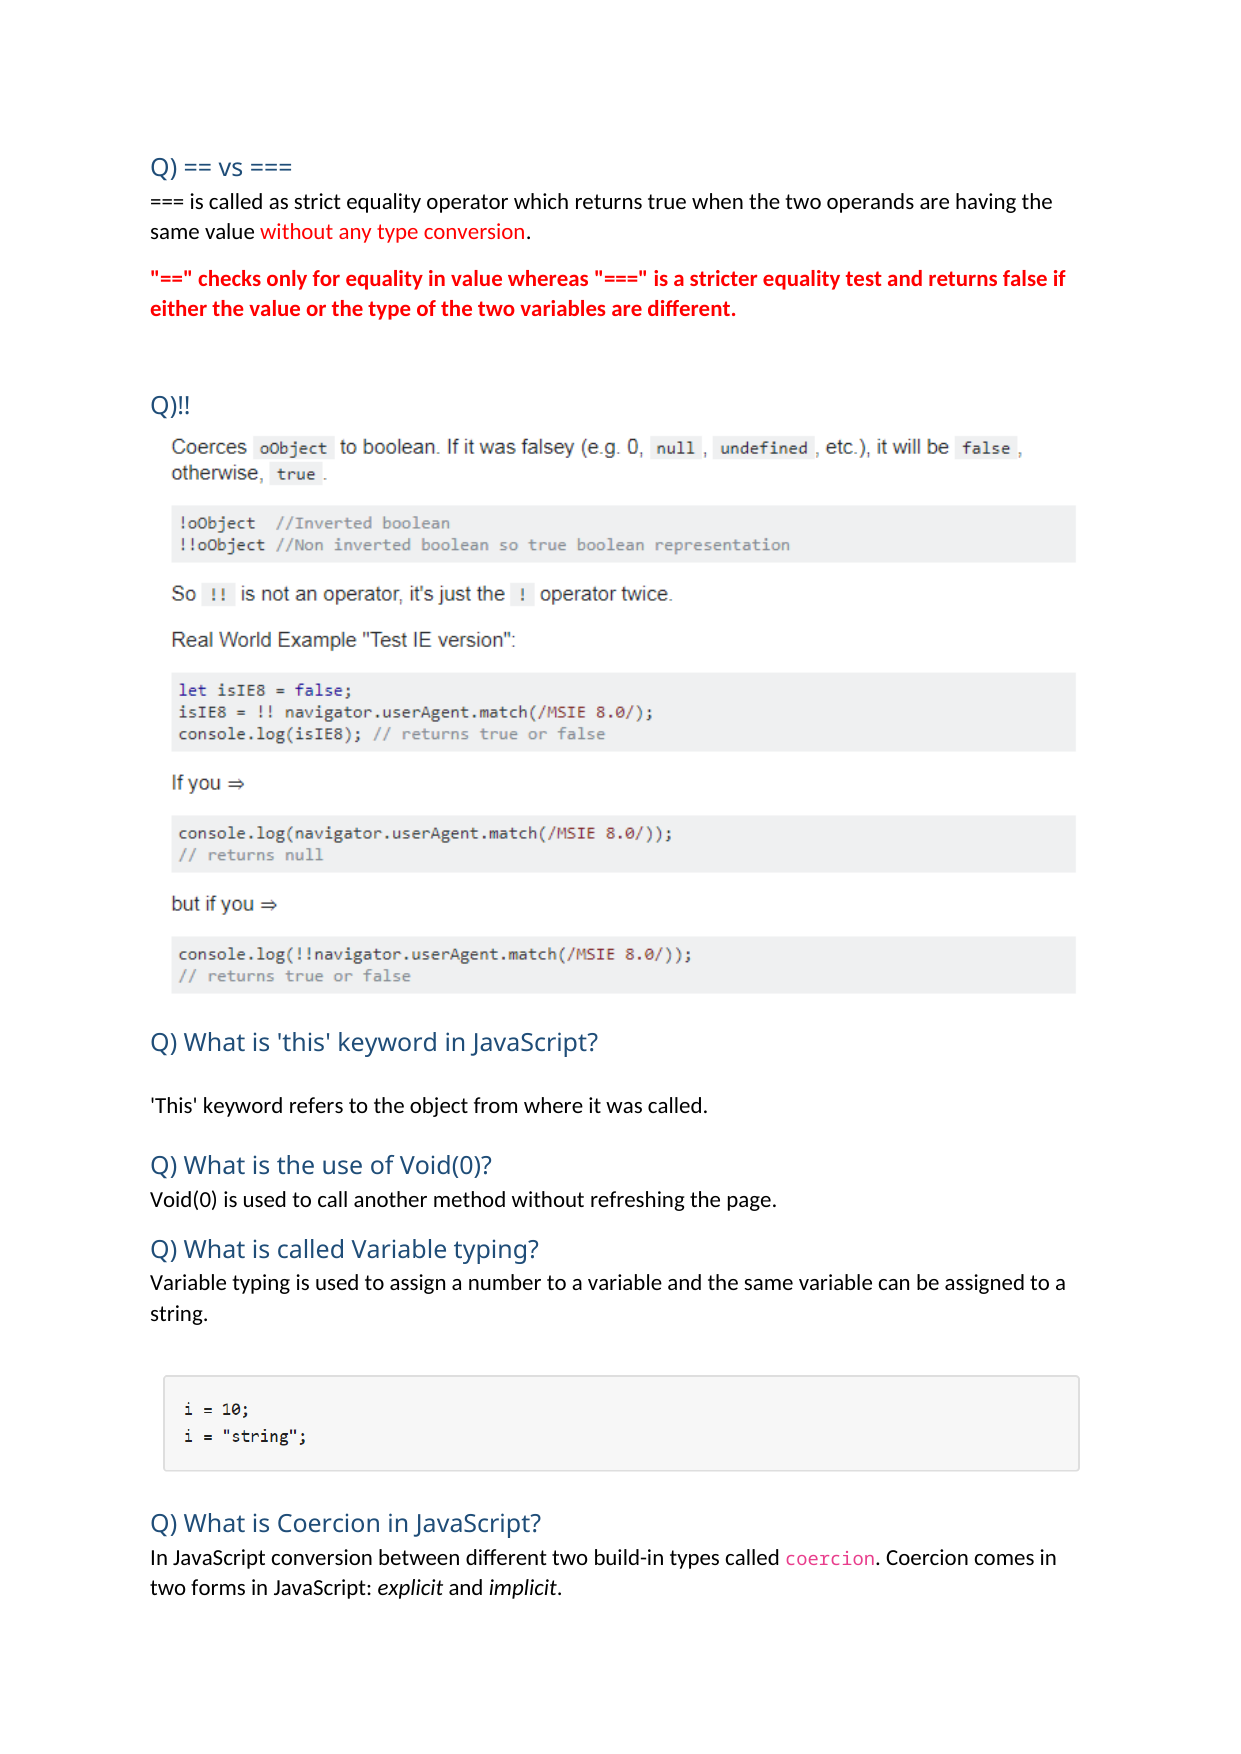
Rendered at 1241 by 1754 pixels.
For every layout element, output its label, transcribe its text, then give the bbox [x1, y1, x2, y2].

subtitle Q) == vs === [150, 150, 1090, 184]
subtitle Q) What is 'this' keyword in JavaScript? [150, 1025, 1090, 1059]
picture [150, 1345, 1091, 1488]
subtitle Q) What is Coercion in JavaScript? [150, 1506, 1090, 1540]
text === is called as strict equality operator which returns true when the two operands are having the same value without any type conversion. [150, 187, 1090, 245]
text Void(0) is used to call another method without refreshing the page. [150, 1185, 1090, 1213]
picture [150, 424, 1091, 1006]
subtitle Q) What is called Variable typing? [150, 1232, 1090, 1266]
text In JavaScript conversion between different two build-in types called coercion. Coercion comes in two forms in JavaScript: explicit and implicit. [150, 1543, 1090, 1601]
text "==" checks only for equality in value whereas "===" is a stricter equality test and returns false if either the value or the type of the two variables are different. [150, 264, 1090, 322]
text Variable typing is used to assign a number to a variable and the same variable can be assigned to a string. [150, 1268, 1090, 1327]
subtitle Q)!! [150, 388, 1090, 422]
subtitle Q) What is the use of Void(0)? [150, 1148, 1090, 1182]
text 'This' keyword refers to the object from where it was called. [150, 1091, 1090, 1119]
